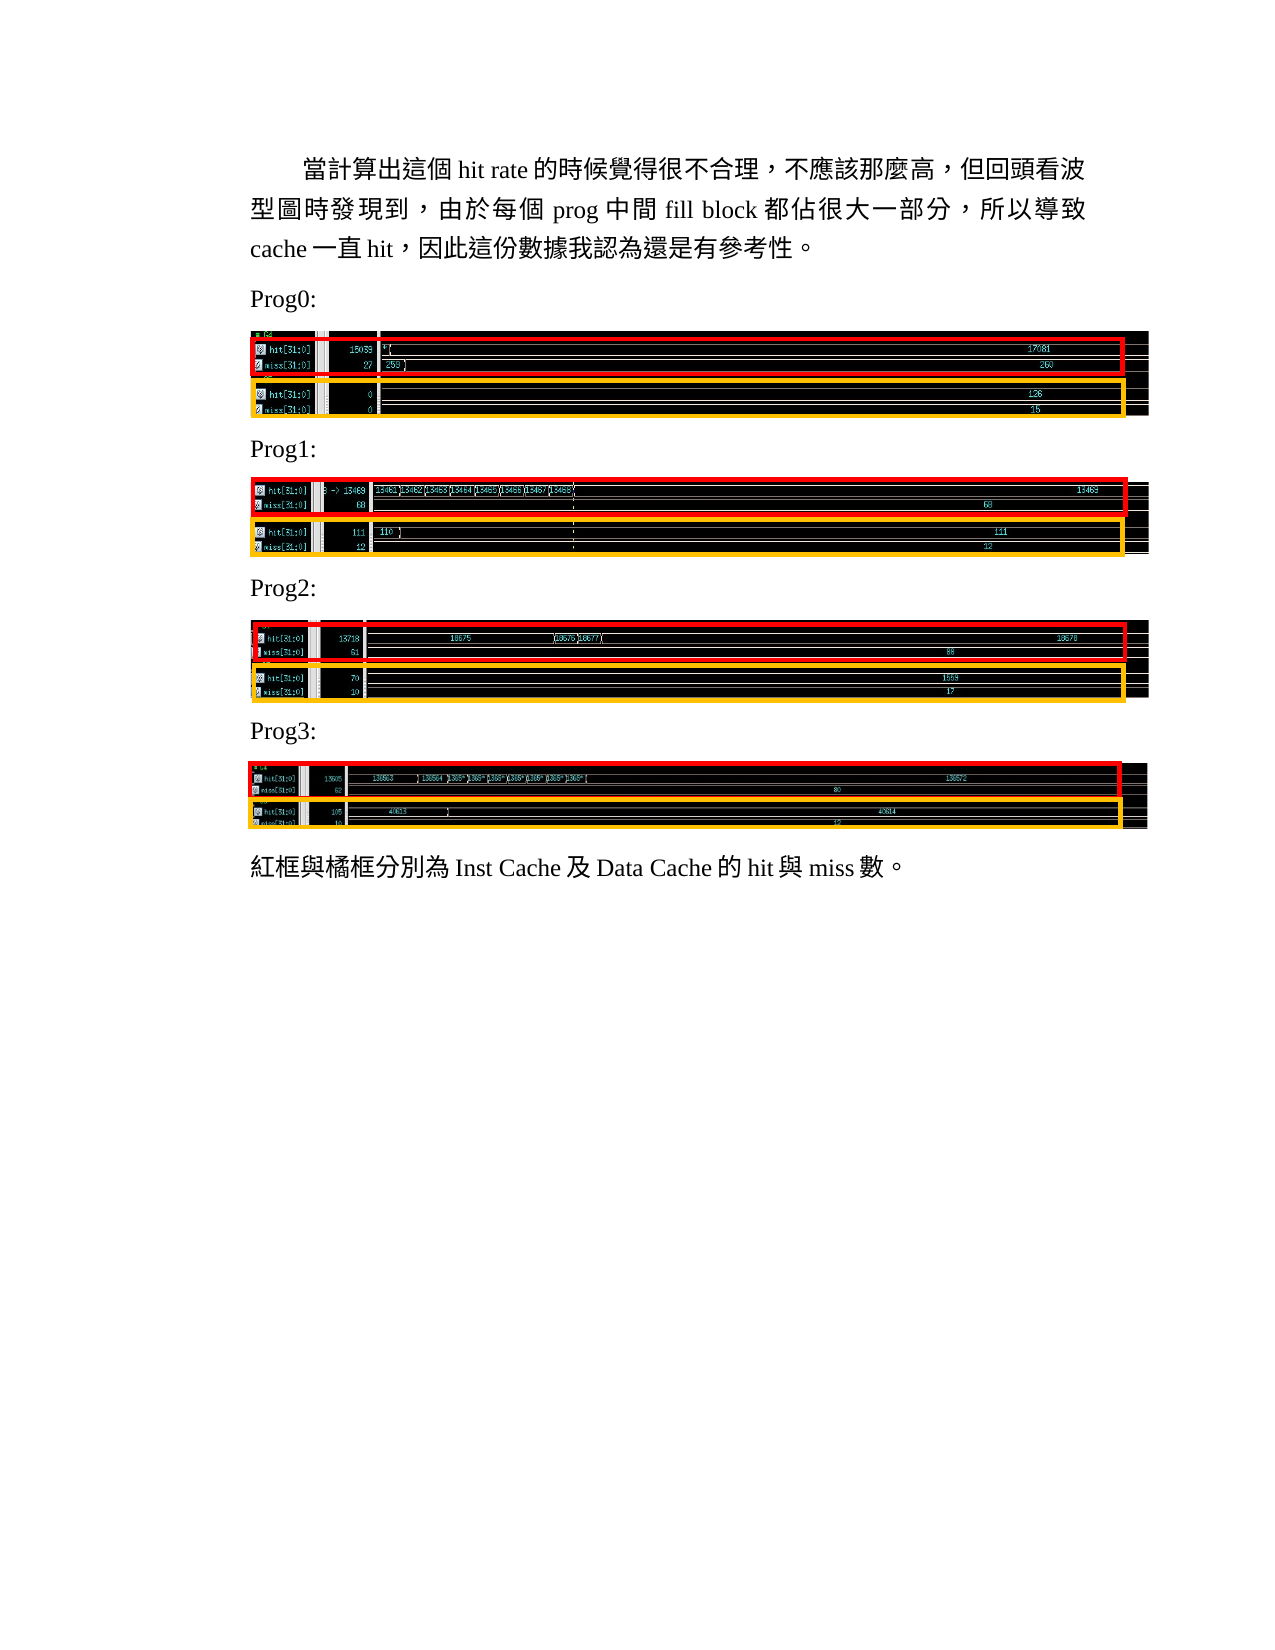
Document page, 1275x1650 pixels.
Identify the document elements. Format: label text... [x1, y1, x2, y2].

picture [255, 341, 1120, 372]
picture [255, 482, 1123, 512]
text 紅框與橘框分別為Inst Cache及Data Cache的hit與miss數。 [187, 848, 1087, 884]
picture [253, 802, 1118, 825]
text Prog0: [187, 284, 1087, 313]
text 當計算出這個hit rate的時候覺得很不合理，不應該那麼高，但回頭看波型圖時發現到，由於每個prog中間fill block都佔很大一部分，所以導致cache一直hit，因此這份數據我認為還是有參考性。 [250, 150, 1087, 264]
text Prog2: [250, 573, 1087, 601]
picture [255, 522, 1120, 552]
picture [256, 668, 1121, 698]
picture [1125, 482, 1149, 554]
picture [250, 331, 1149, 416]
picture [250, 620, 1149, 698]
text Prog1: [250, 434, 1087, 463]
text Prog3: [250, 716, 1087, 745]
picture [1122, 763, 1148, 829]
picture [252, 766, 1117, 796]
picture [256, 383, 1121, 414]
